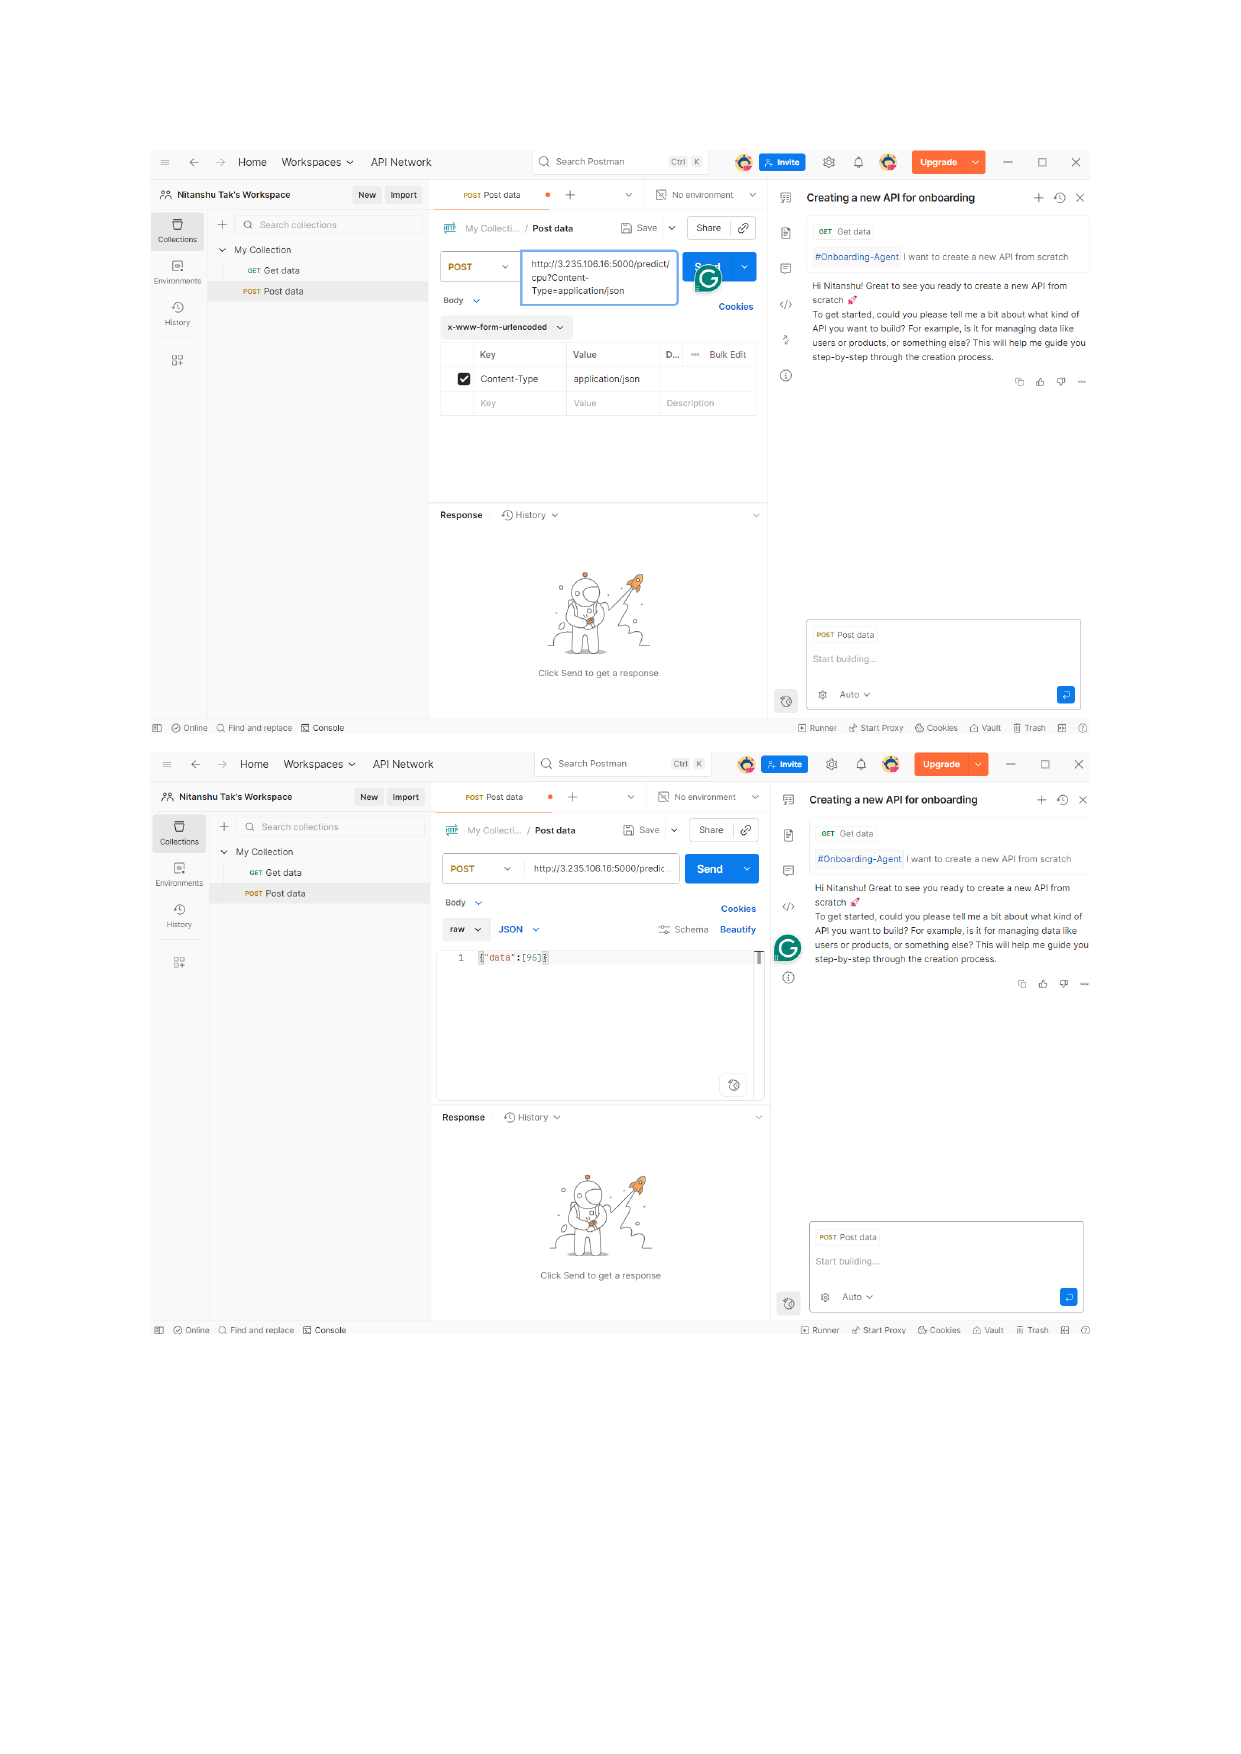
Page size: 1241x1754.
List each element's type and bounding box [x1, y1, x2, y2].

picture [150, 150, 1091, 734]
picture [150, 752, 1091, 1334]
